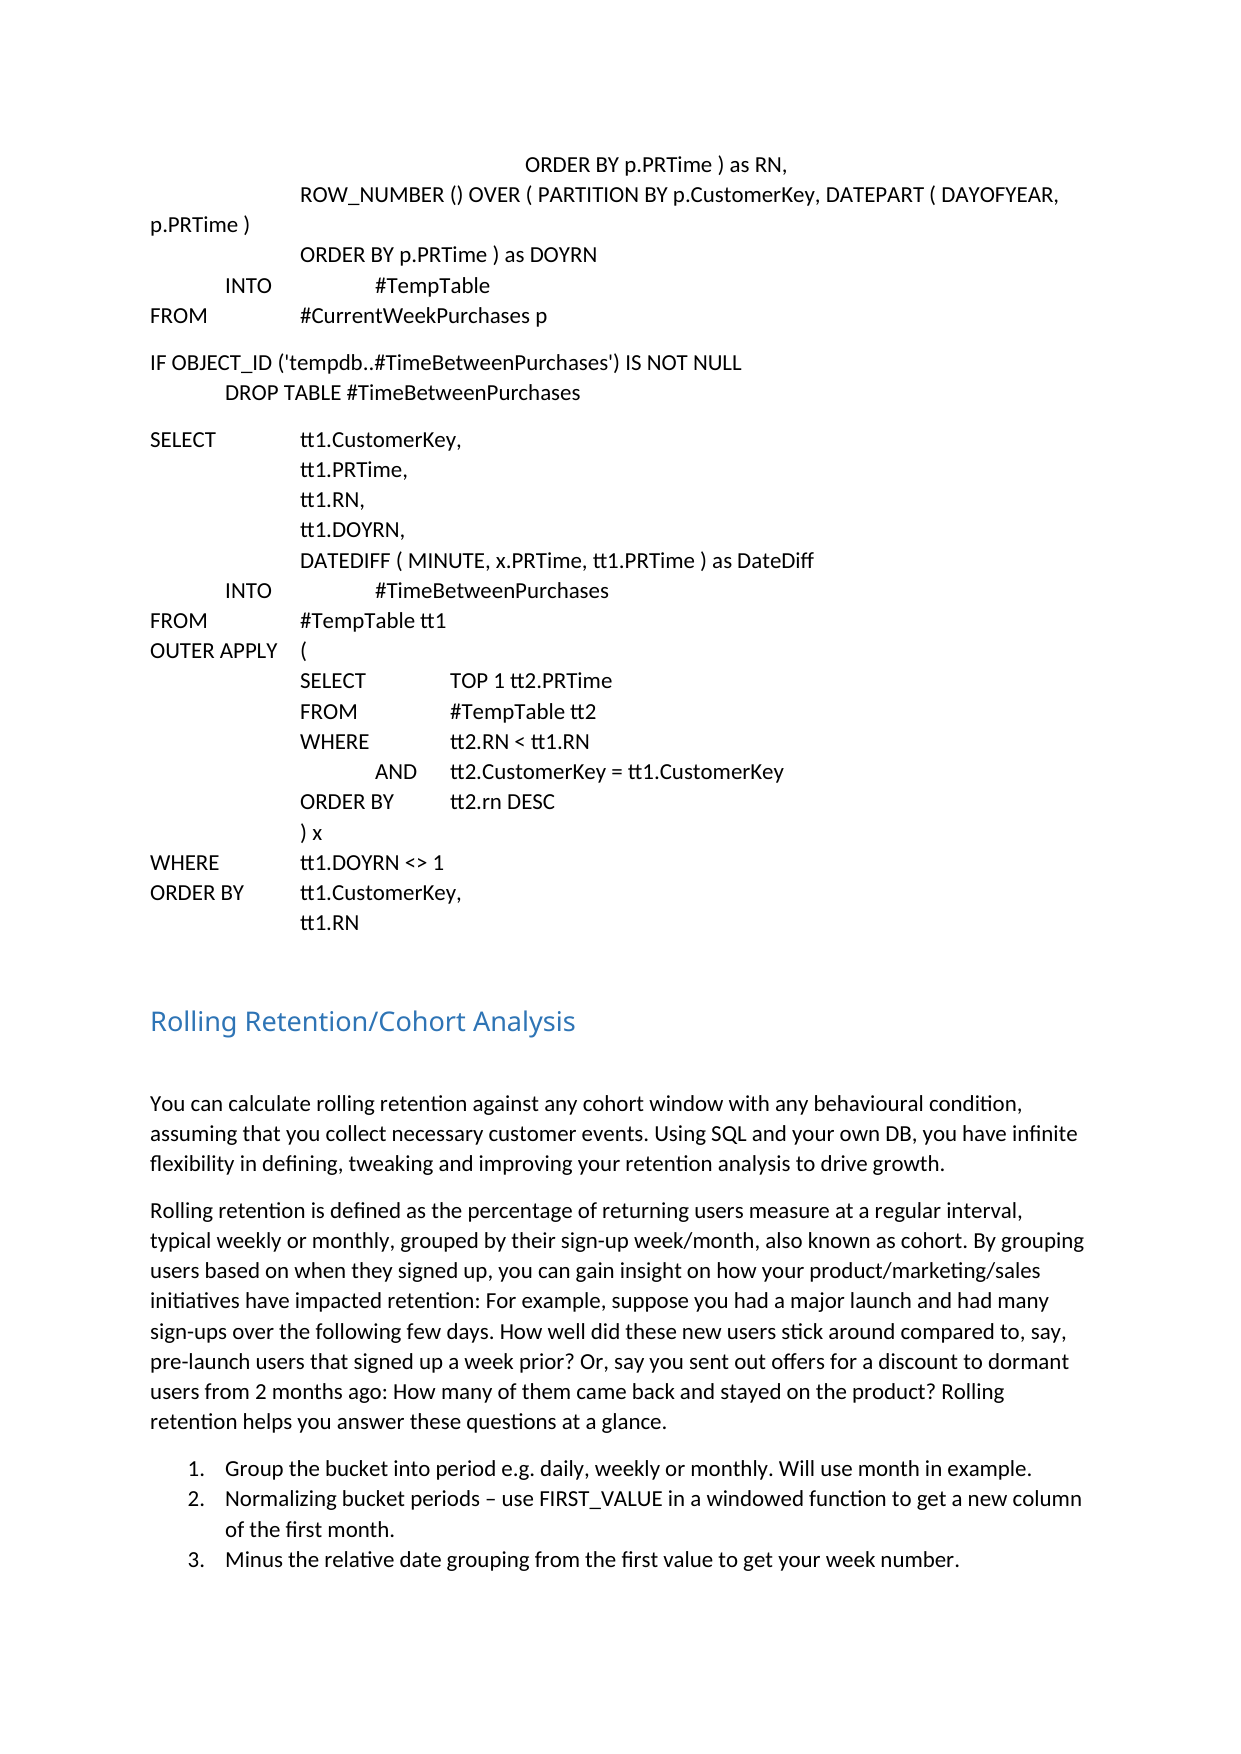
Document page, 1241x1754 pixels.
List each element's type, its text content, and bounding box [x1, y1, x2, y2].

text You can calculate rolling retention against any cohort window with any behavioural condition, assuming that you collect necessary customer events. Using SQL and your own DB, you have infinite flexibility in defining, tweaking and improving your retention analysis to drive growth. [150, 1089, 1090, 1177]
text Rolling retention is defined as the percentage of returning users measure at a regular interval, typical weekly or monthly, grouped by their sign-up week/month, also known as cohort. By grouping users based on when they signed up, you can gain insight on how your product/marketing/sales initiatives have impacted retention: For example, suppose you had a major launch and had many sign-ups over the following few days. How well did these new users stick around compared to, say, pre-launch users that signed up a week prior? Or, say you sent out offers for a discount to dormant users from 2 months ago: How many of them came back and stayed on the product? Rolling retention helps you answer these questions at a glance. [150, 1196, 1090, 1436]
subtitle Rolling Retention/Cohort Analysis [150, 1002, 1090, 1039]
list Minus the relative date grouping from the first value to get your week number. [187, 1545, 1090, 1573]
text IF OBJECT_ID ('tempdb..#TimeBetweenPurchases') IS NOT NULL DROP TABLE #TimeBetweenPurchases [150, 348, 1090, 406]
list Group the bucket into period e.g. daily, weekly or monthly. Will use month in example. [187, 1454, 1090, 1482]
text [150, 150, 1090, 329]
list Normalizing bucket periods – use FIRST_VALUE in a windowed function to get a new column of the first month. [187, 1484, 1090, 1543]
text SELECT tt1.CustomerKey, tt1.PRTime, tt1.RN, tt1.DOYRN, DATEDIFF ( MINUTE, x.PRTime, tt1.PRTime ) as DateDiff INTO #TimeBetweenPurchases FROM #TempTable tt1 OUTER APPLY ( SELECT TOP 1 tt2.PRTime FROM #TempTable tt2 WHERE tt2.RN < tt1.RN AND tt2.CustomerKey = tt1.CustomerKey ORDER BY tt2.rn DESC ) x WHERE tt1.DOYRN <> 1 ORDER BY tt1.CustomerKey, tt1.RN [150, 425, 1090, 936]
